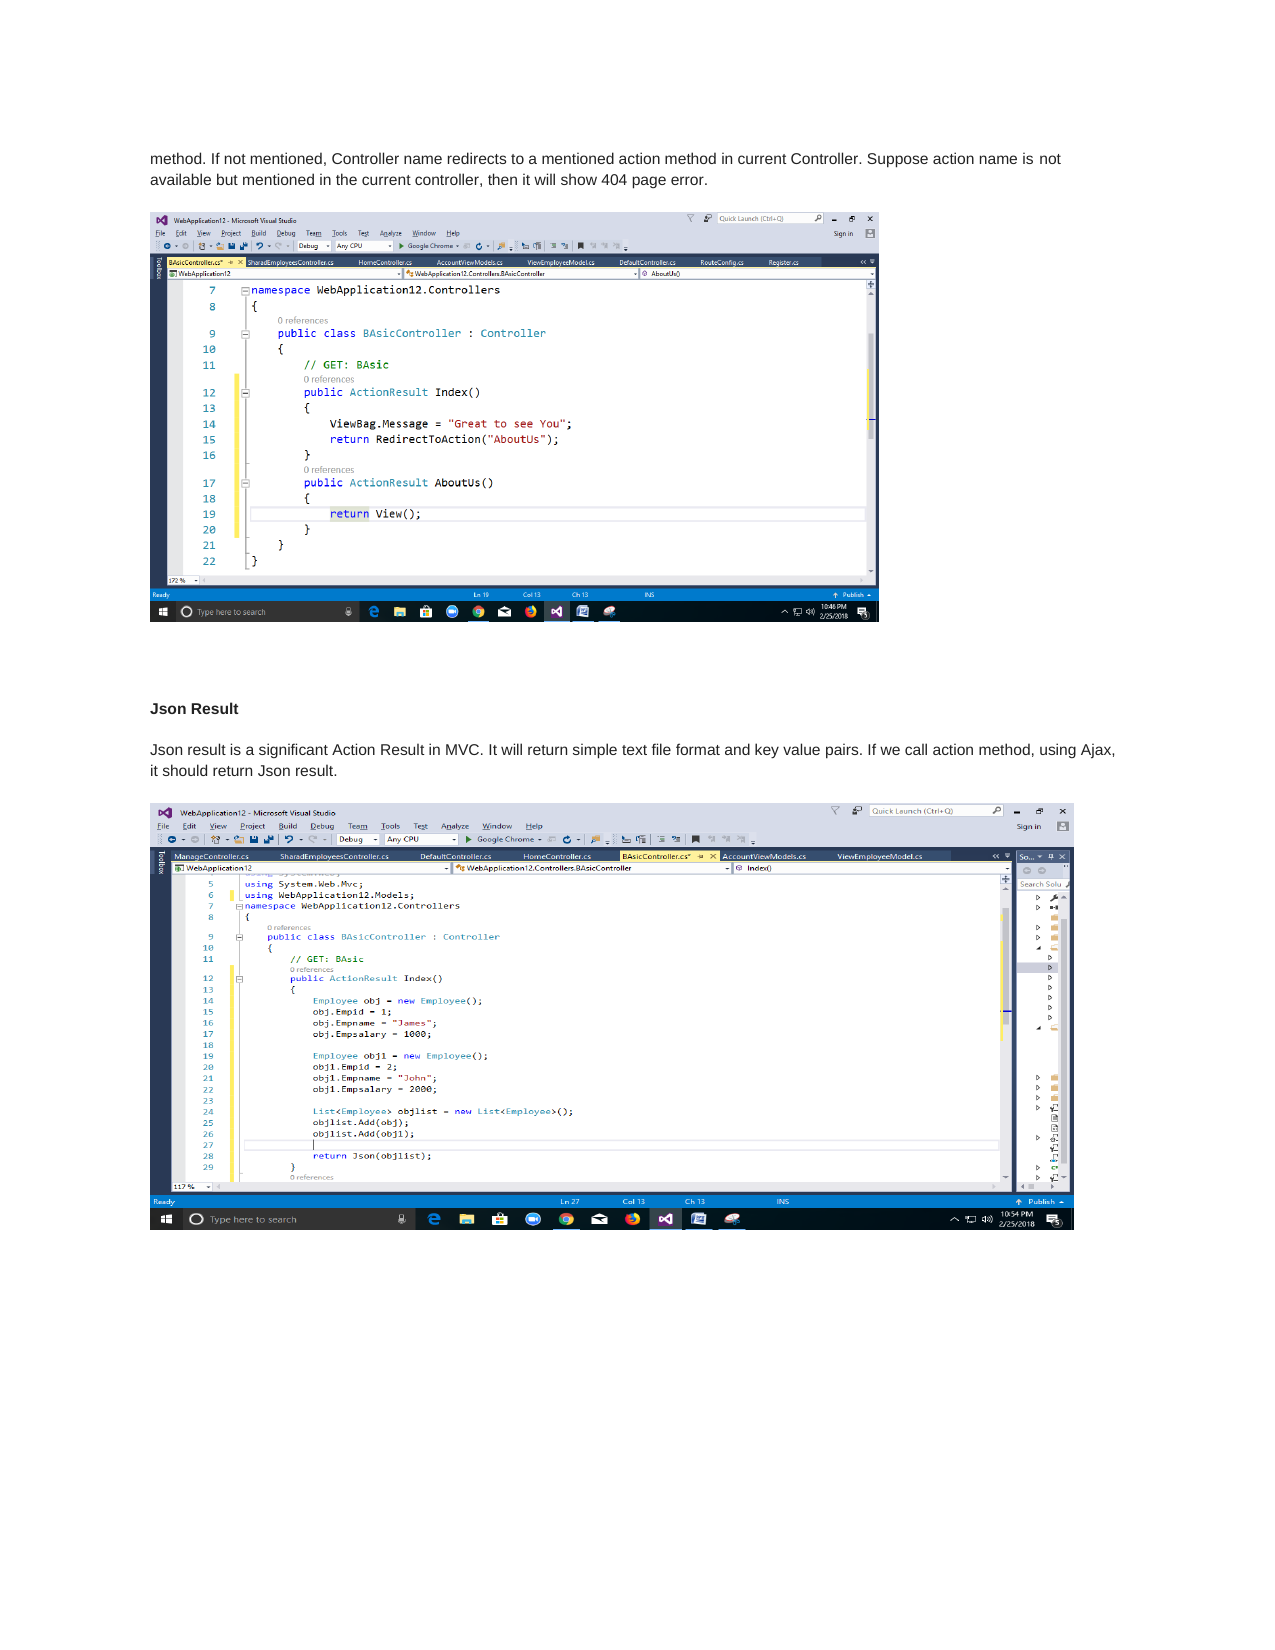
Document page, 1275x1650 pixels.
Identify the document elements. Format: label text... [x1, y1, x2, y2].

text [150, 150, 1125, 189]
picture [150, 212, 879, 622]
text Json Result Json result is a significant Action Result in MVC. It will return simple text file format and key value pairs. If we call action method, using Ajax, it should return Json result. [150, 700, 1125, 780]
picture [150, 803, 1074, 1230]
